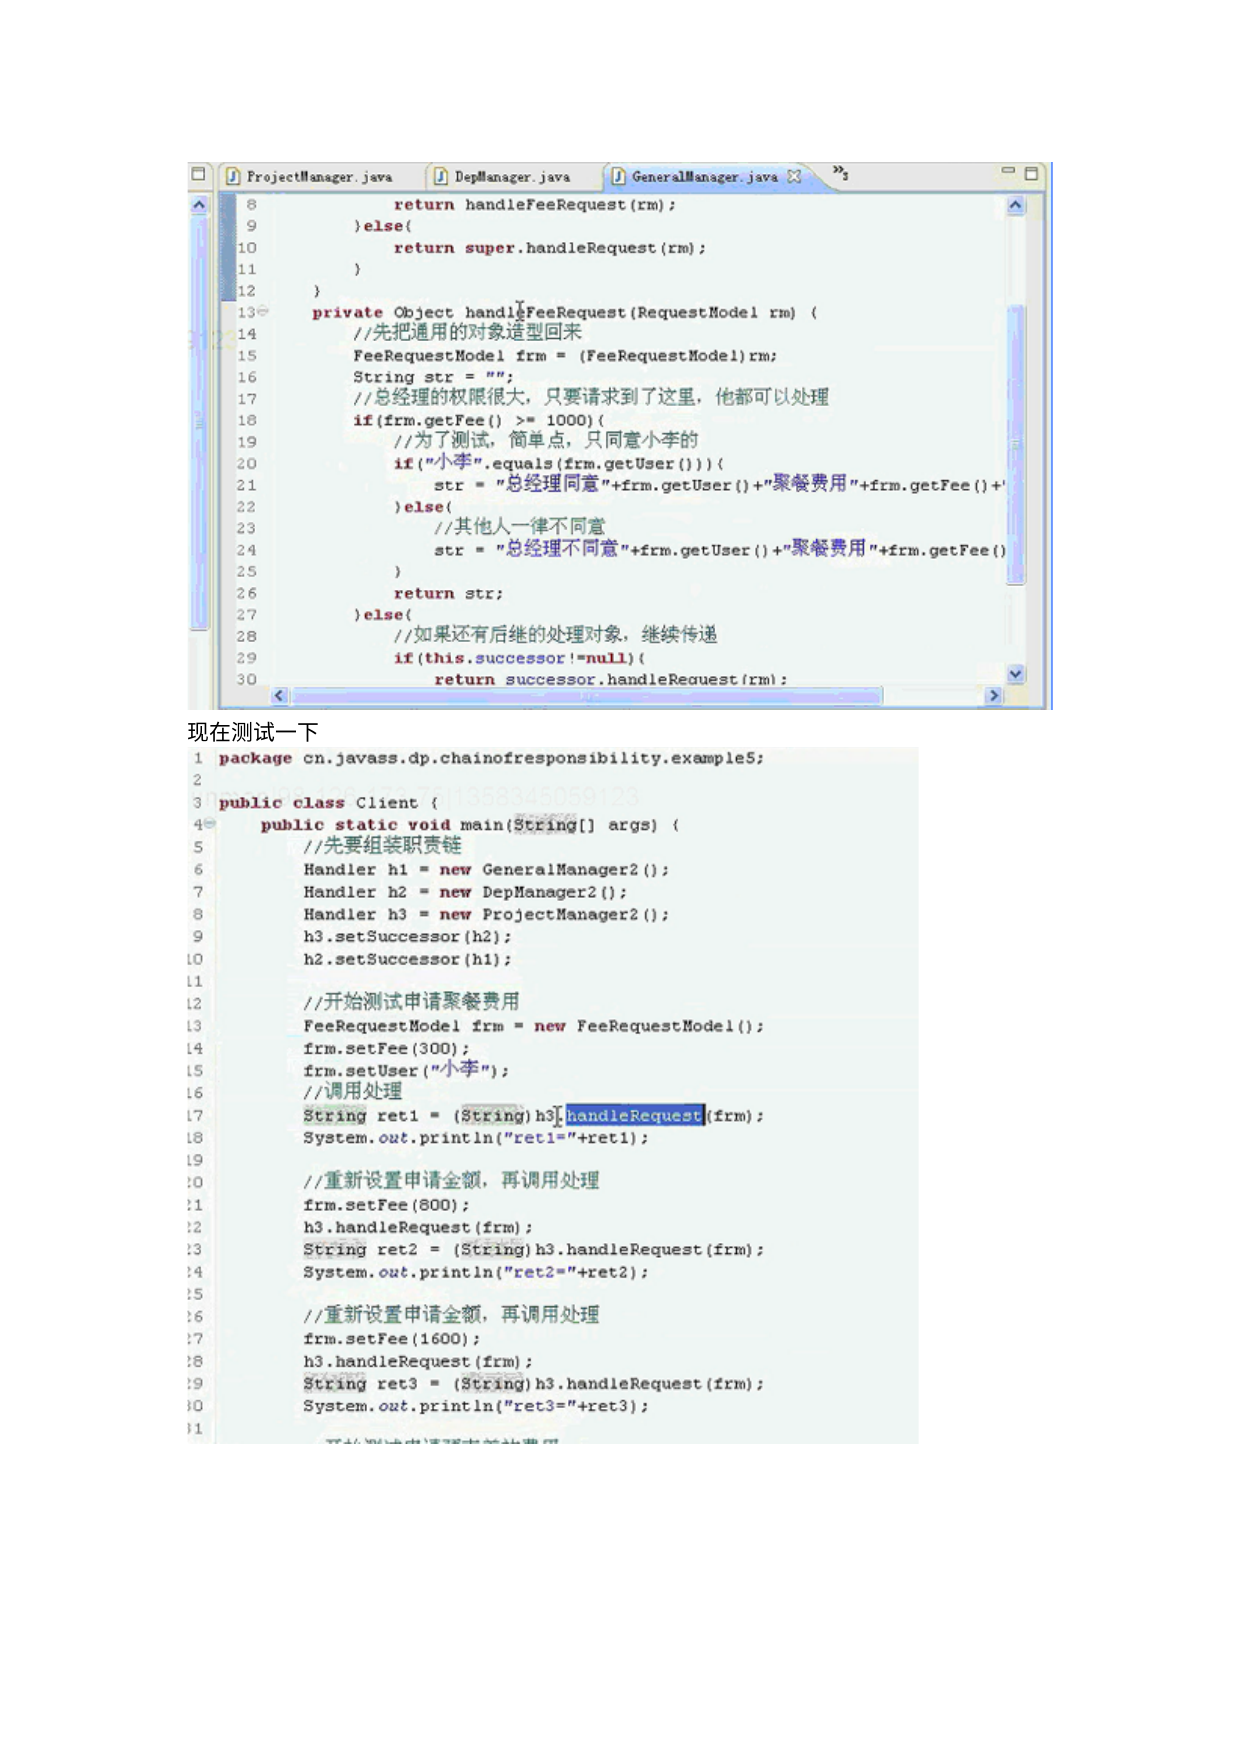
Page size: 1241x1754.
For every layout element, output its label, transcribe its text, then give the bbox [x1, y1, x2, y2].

picture [187, 162, 1053, 710]
text 现在测试一下 [187, 714, 1053, 747]
picture [187, 747, 919, 1444]
